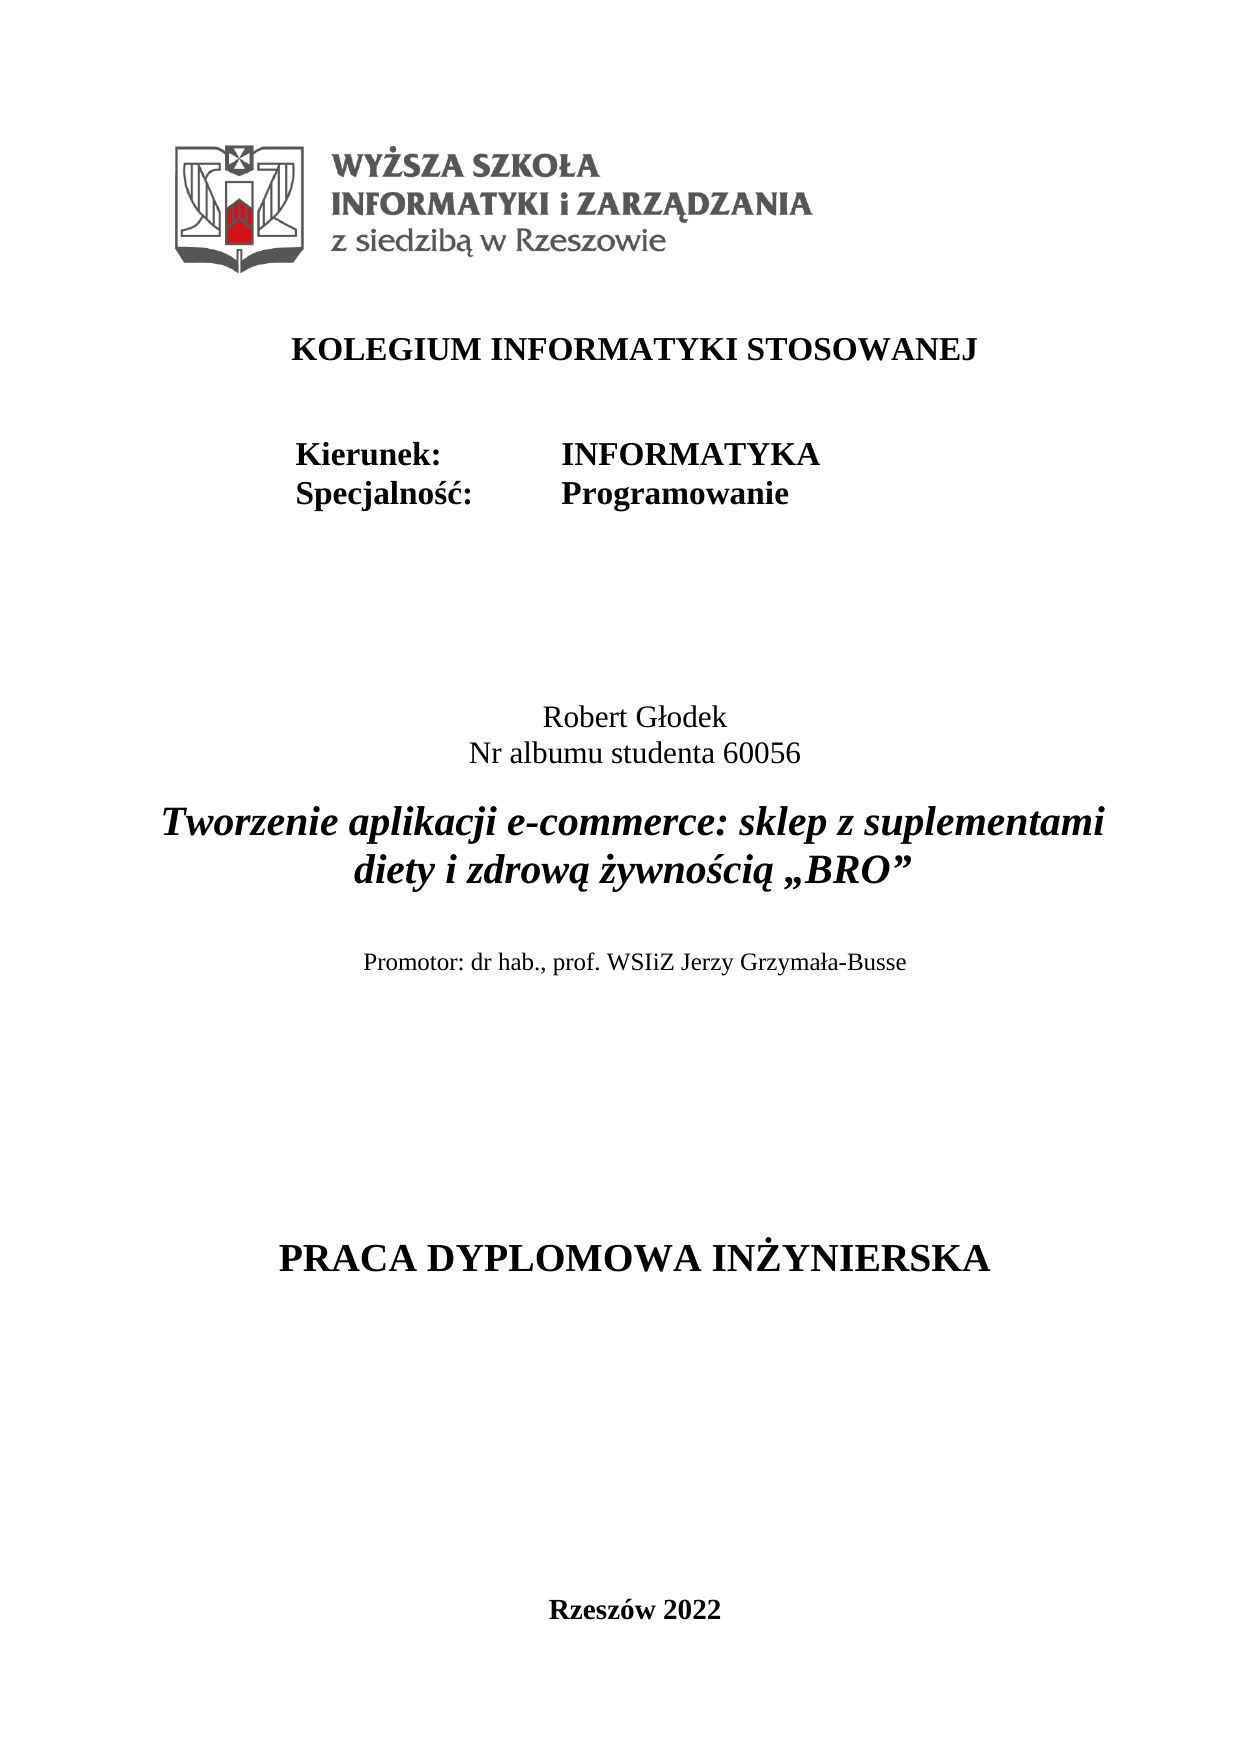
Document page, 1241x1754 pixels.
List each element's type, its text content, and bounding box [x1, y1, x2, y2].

text KOLEGIUM INFORMATYKI STOSOWANEJ [118, 329, 1152, 367]
text PRACA DYPLOMOWA INŻYNIERSKA [118, 1235, 1152, 1280]
text Kierunek: INFORMATYKA [295, 434, 1152, 473]
text Nr albumu studenta 60056 [118, 734, 1152, 770]
text Tworzenie aplikacji e-commerce: sklep z suplementami diety i zdrową żywnością „BRO” [118, 796, 1152, 892]
text Rzeszów 2022 [118, 1592, 1152, 1625]
picture [118, 88, 869, 330]
text Promotor: dr hab., prof. WSIiZ Jerzy Grzymała-Busse [118, 947, 1152, 976]
text Specjalność: Programowanie [295, 473, 1152, 511]
text Robert Głodek [118, 698, 1152, 734]
